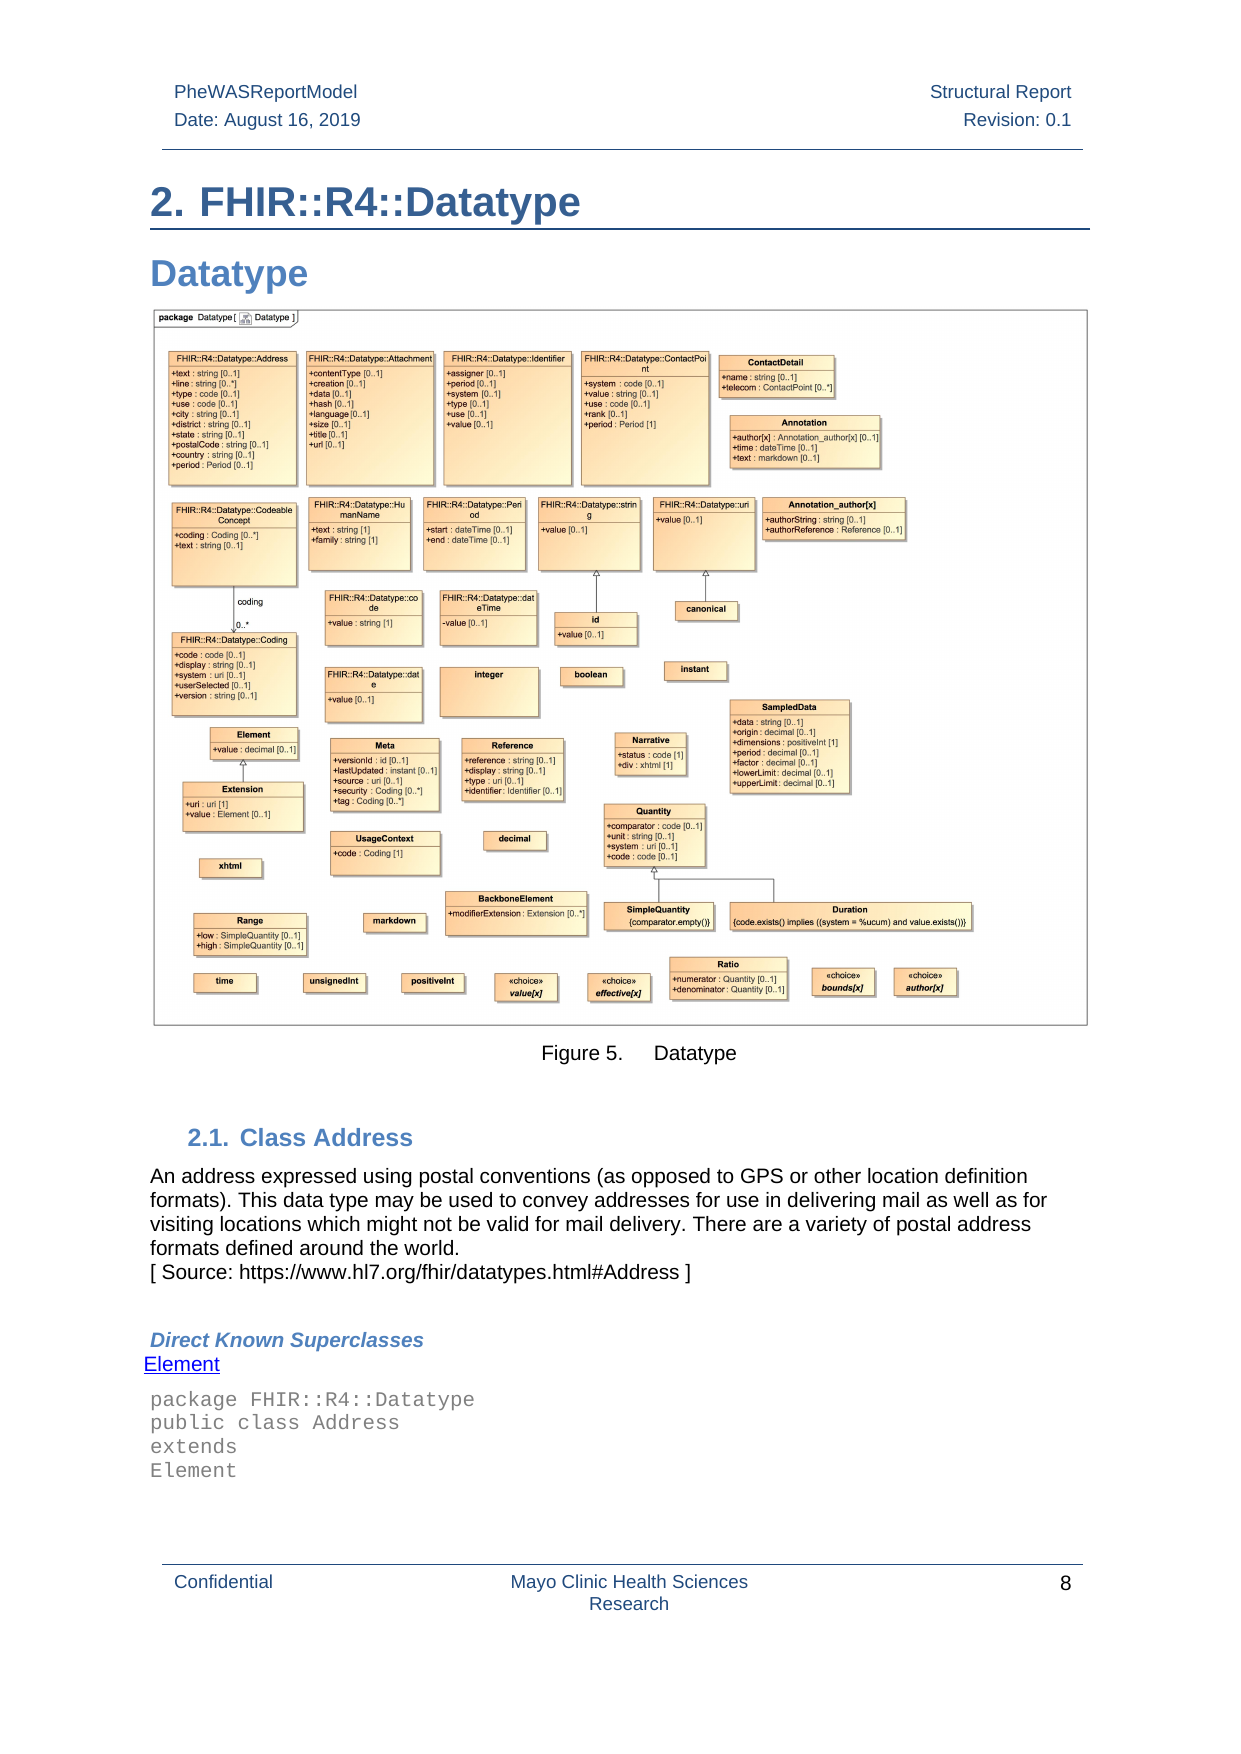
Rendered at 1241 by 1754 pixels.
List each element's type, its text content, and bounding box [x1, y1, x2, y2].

subtitle FHIR::R4::Datatype [150, 178, 1090, 228]
text package FHIR::R4::Datatype [150, 1389, 1090, 1412]
text Element [150, 1460, 1090, 1483]
text Datatype [187, 1041, 1090, 1065]
text public class Address [150, 1412, 1090, 1436]
subtitle Direct Known Superclasses [150, 1328, 1090, 1352]
text An address expressed using postal conventions (as opposed to GPS or other location definition formats). This data type may be used to convey addresses for use in delivering mail as well as for visiting locations which might not be valid for mail delivery. There are a variety of postal address formats defined around the world. [ Source: https://www.hl7.org/fhir/datatypes.html#Address ] [150, 1164, 1090, 1307]
subtitle Class Address [187, 1122, 1090, 1151]
picture [150, 306, 1091, 1029]
text extends [150, 1436, 1090, 1460]
text Element [143, 1352, 1090, 1376]
subtitle Datatype [150, 251, 1090, 294]
